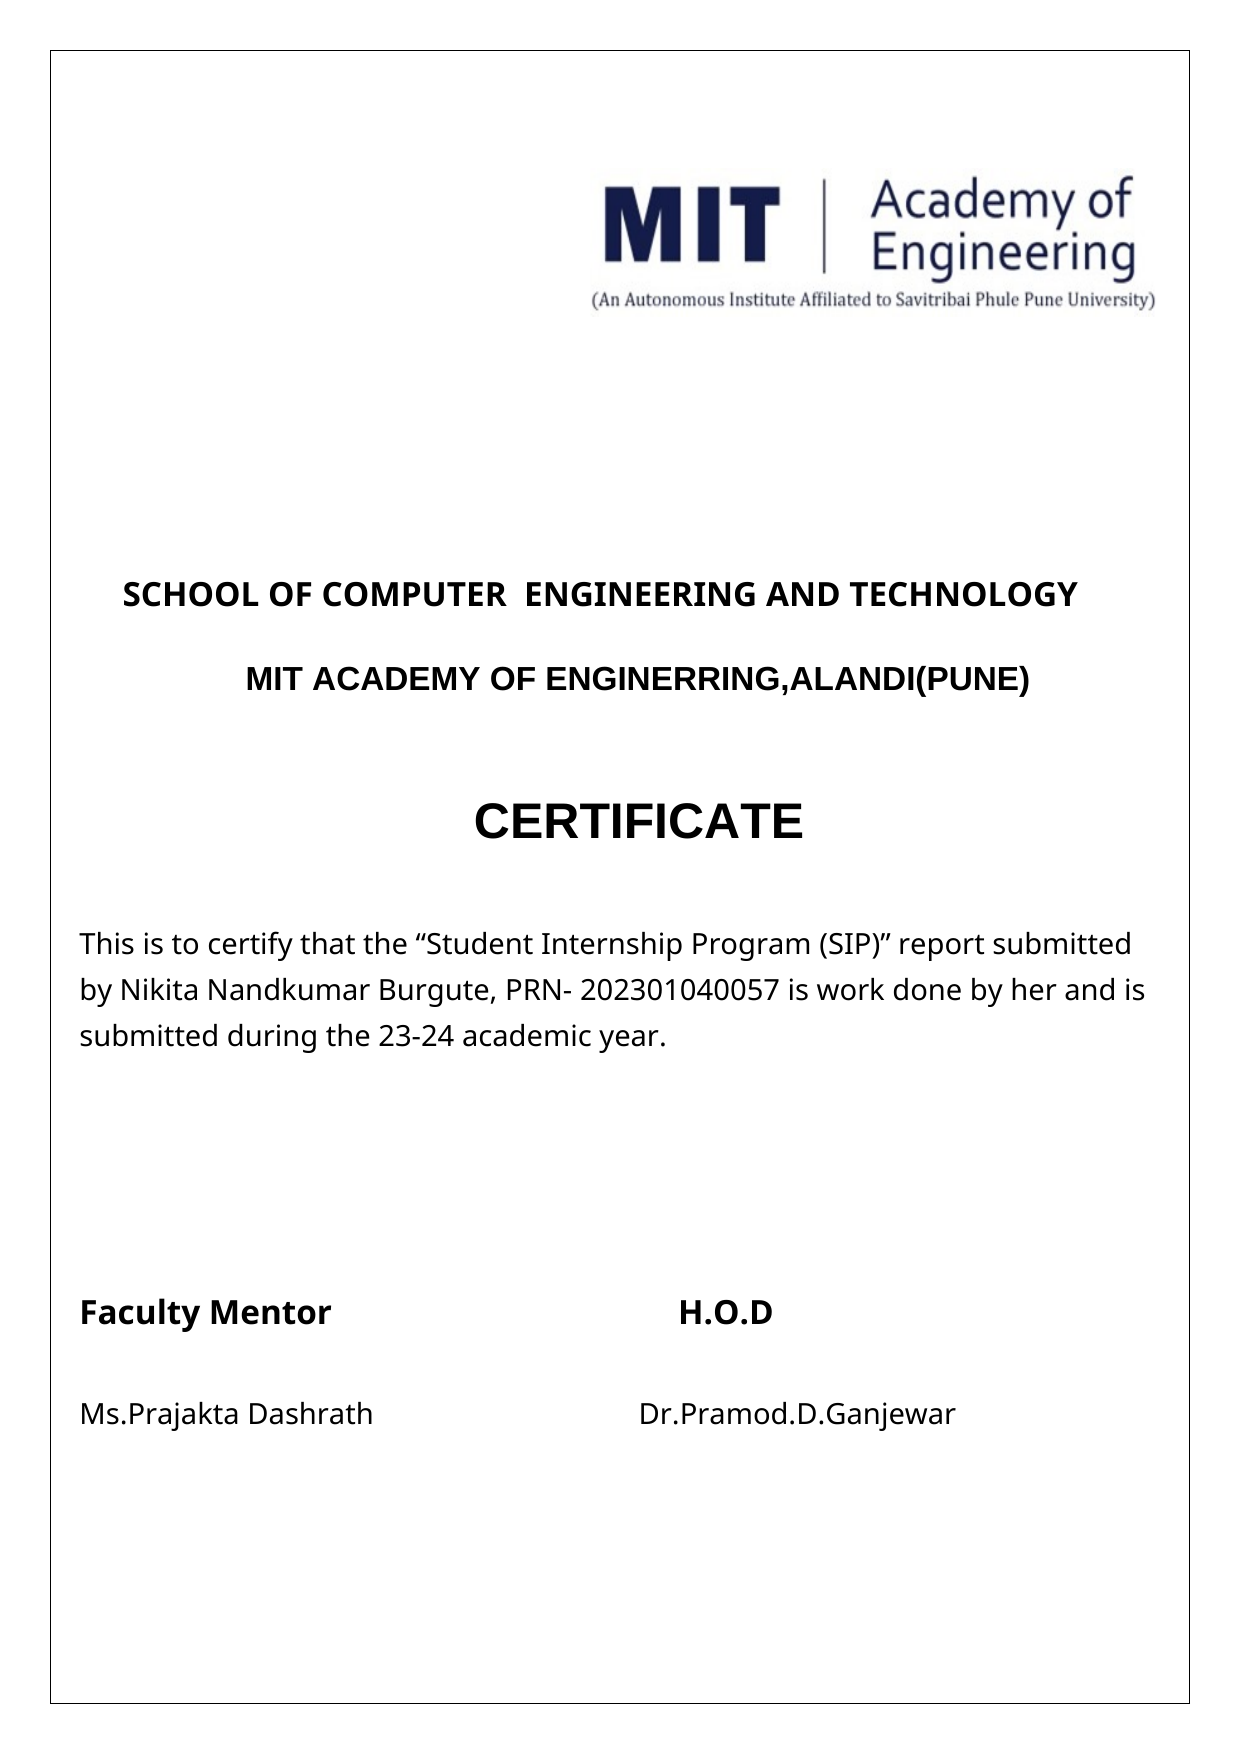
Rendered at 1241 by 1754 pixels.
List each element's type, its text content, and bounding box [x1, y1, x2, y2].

text This is to certify that the “Student Internship Program (SIP)” report submitted by Nikita Nandkumar Burgute, PRN- 202301040057 is work done by her and is submitted during the 23-24 academic year. [79, 923, 1161, 1054]
text MIT ACADEMY OF ENGINERRING,ALANDI(PUNE) [79, 659, 1161, 697]
text SCHOOL OF COMPUTER ENGINEERING AND TECHNOLOGY [79, 571, 1161, 616]
text CERTIFICATE [79, 791, 1161, 849]
picture [590, 168, 1157, 317]
text Ms.Prajakta Dashrath Dr.Pramod.D.Ganjewar [79, 1393, 1161, 1433]
text Faculty Mentor H.O.D [79, 1288, 1161, 1334]
